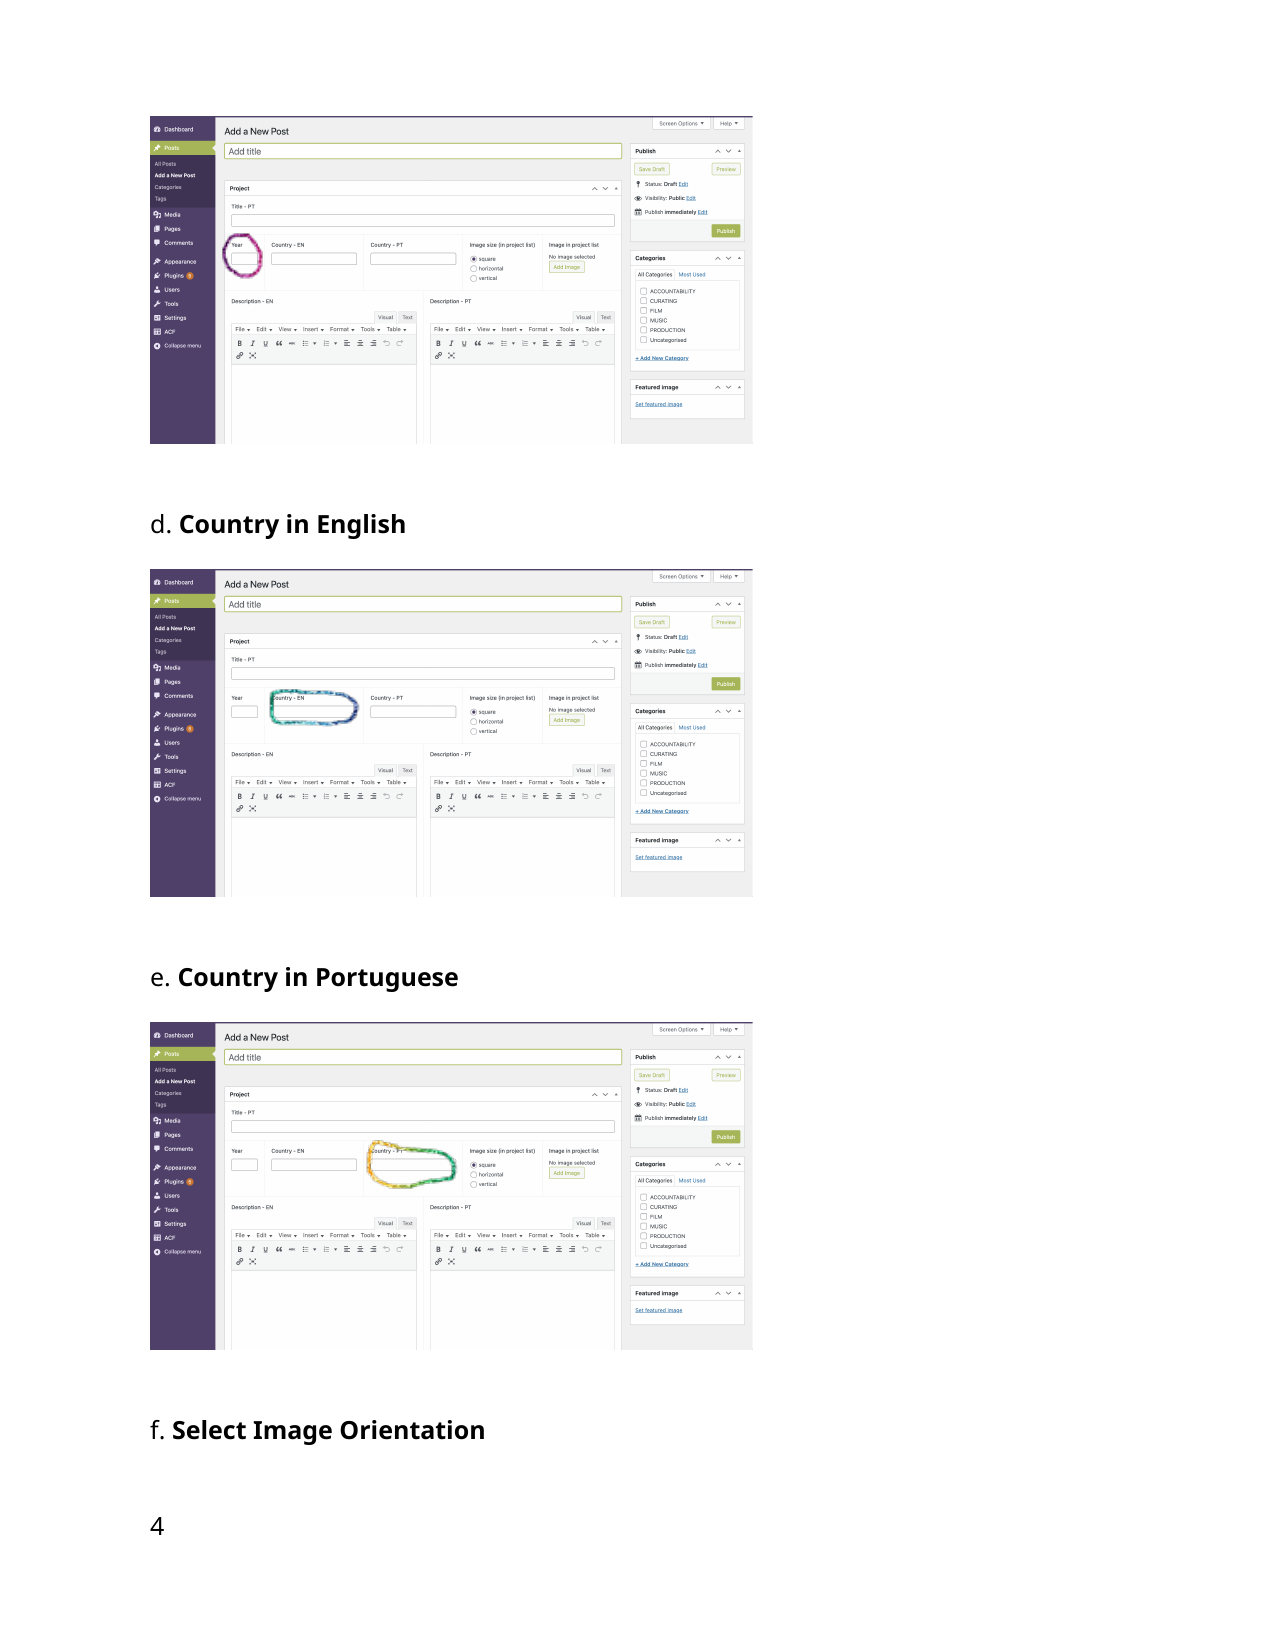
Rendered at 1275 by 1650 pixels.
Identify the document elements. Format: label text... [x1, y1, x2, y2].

picture [150, 1022, 753, 1350]
text e. Country in Portuguese [150, 925, 1125, 993]
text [150, 1378, 1125, 1447]
picture [150, 569, 753, 897]
text d. Country in English [150, 472, 1125, 540]
picture [150, 116, 753, 444]
